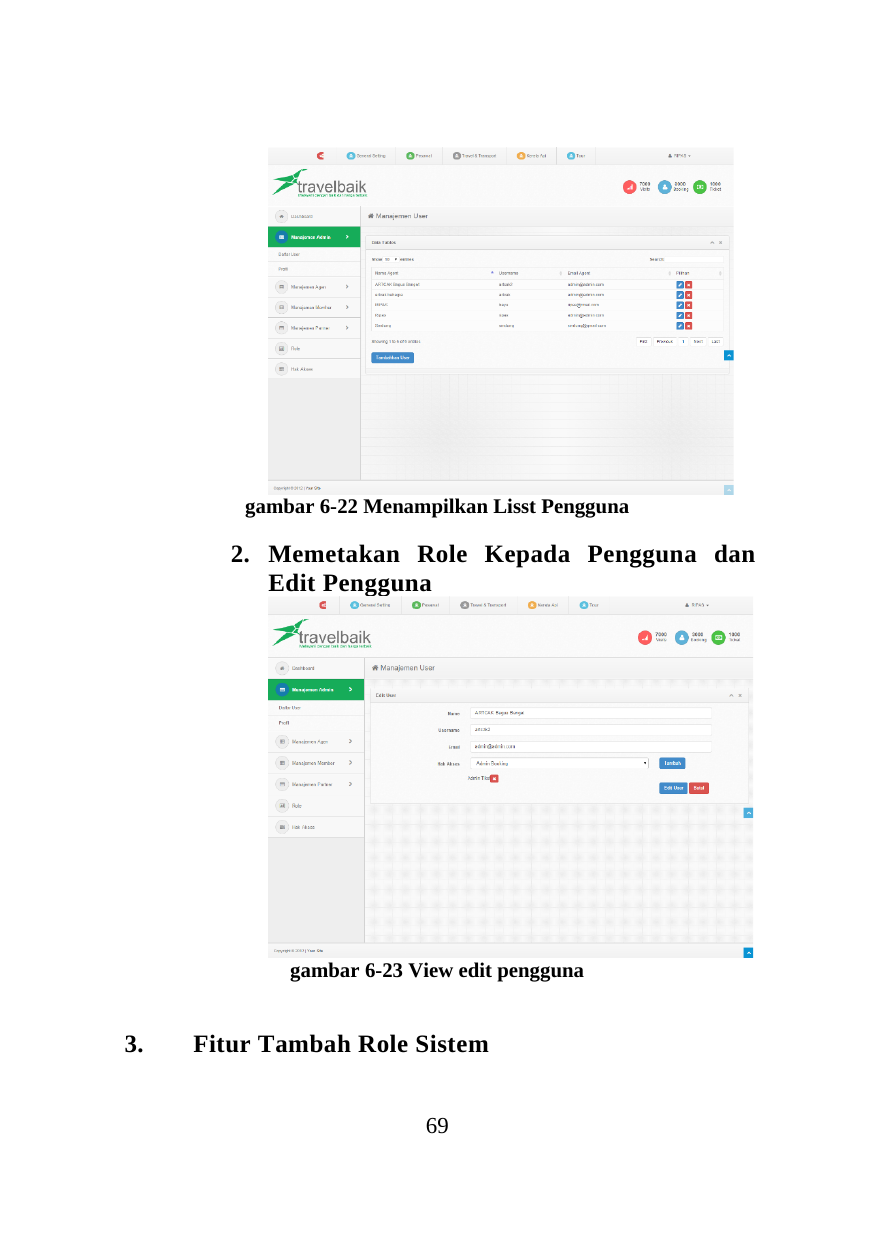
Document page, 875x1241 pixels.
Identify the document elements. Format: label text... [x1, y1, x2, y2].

picture [268, 596, 754, 958]
picture [268, 147, 734, 495]
subtitle Fitur Tambah Role Sistem [118, 1029, 756, 1058]
subtitle Memetakan Role Kepada Pengguna dan Edit Pengguna [231, 539, 756, 597]
